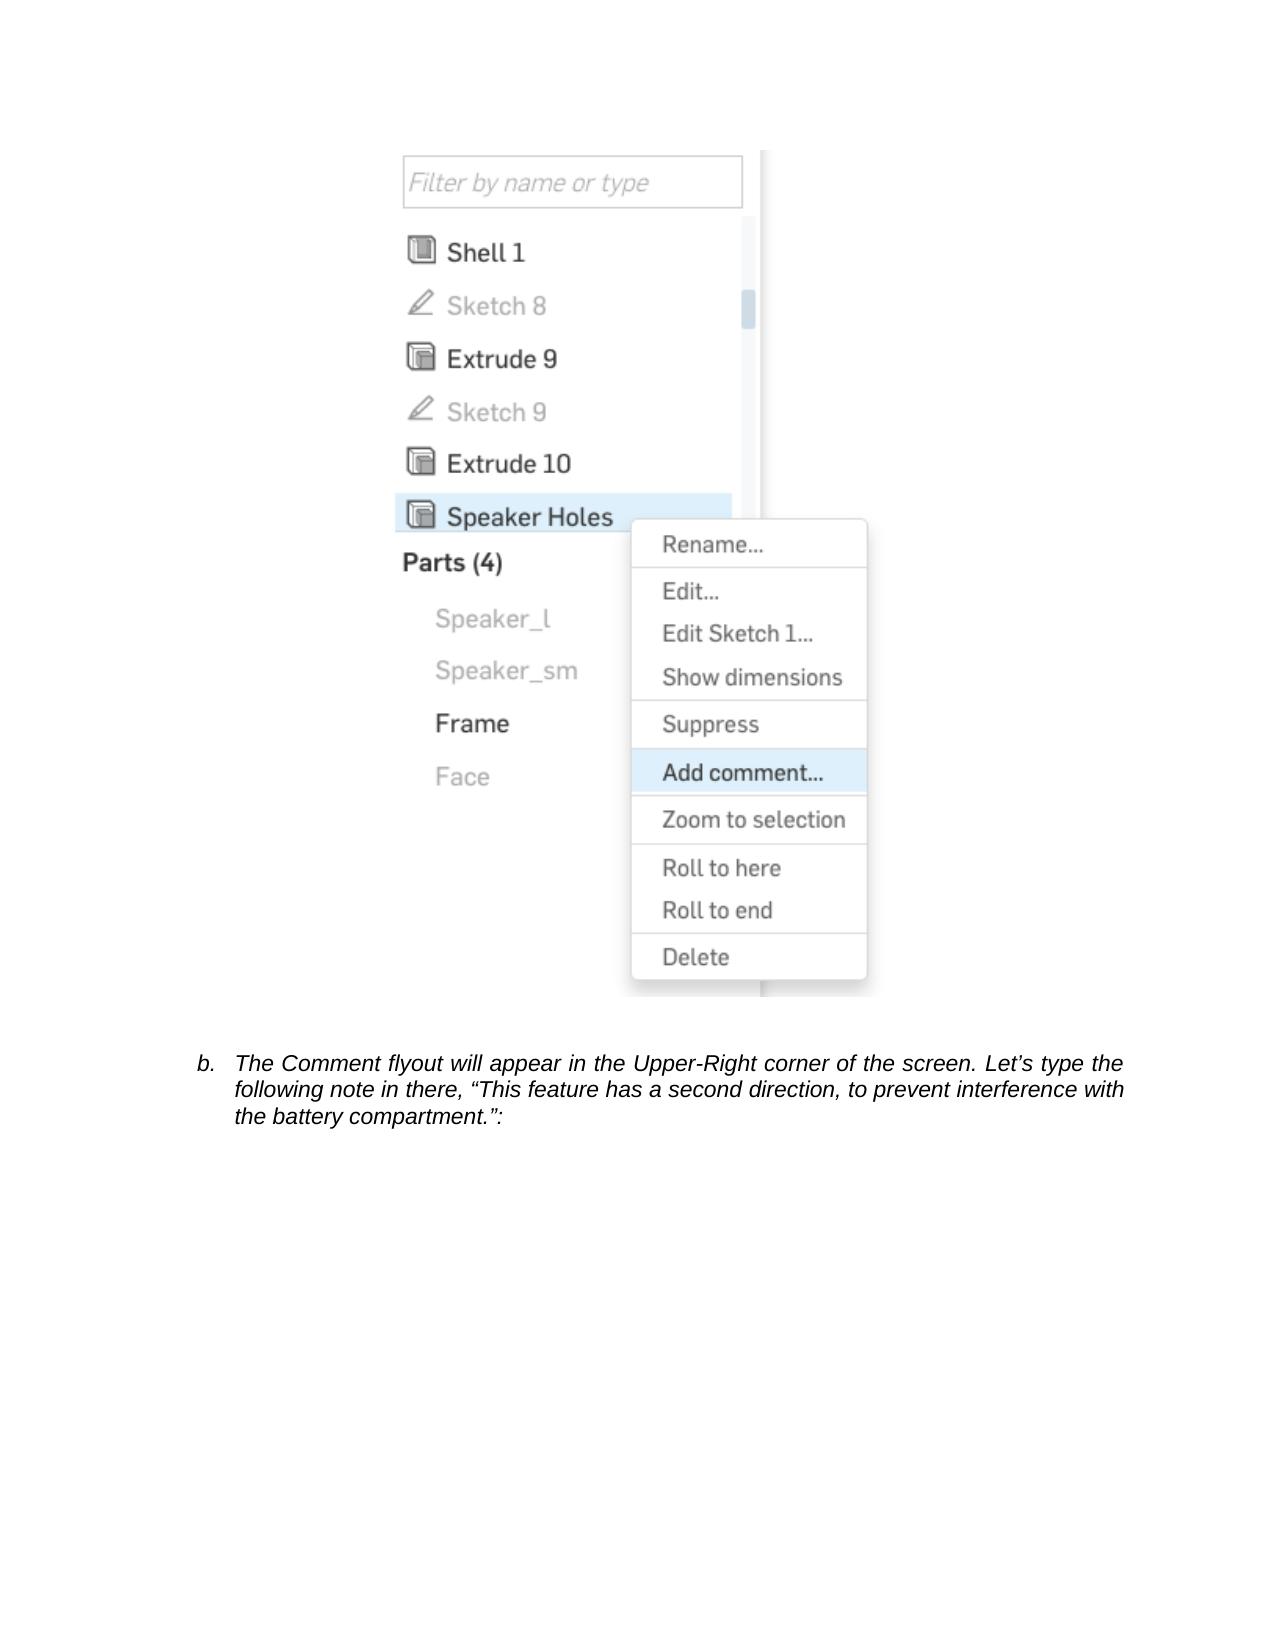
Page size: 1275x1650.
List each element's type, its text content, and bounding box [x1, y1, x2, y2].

picture [386, 150, 889, 997]
list The Comment flyout will appear in the Upper-Right corner of the screen. Let’s type the following note in there, “This feature has a second direction, to prevent interference with the battery compartment.”: [197, 1050, 1125, 1129]
